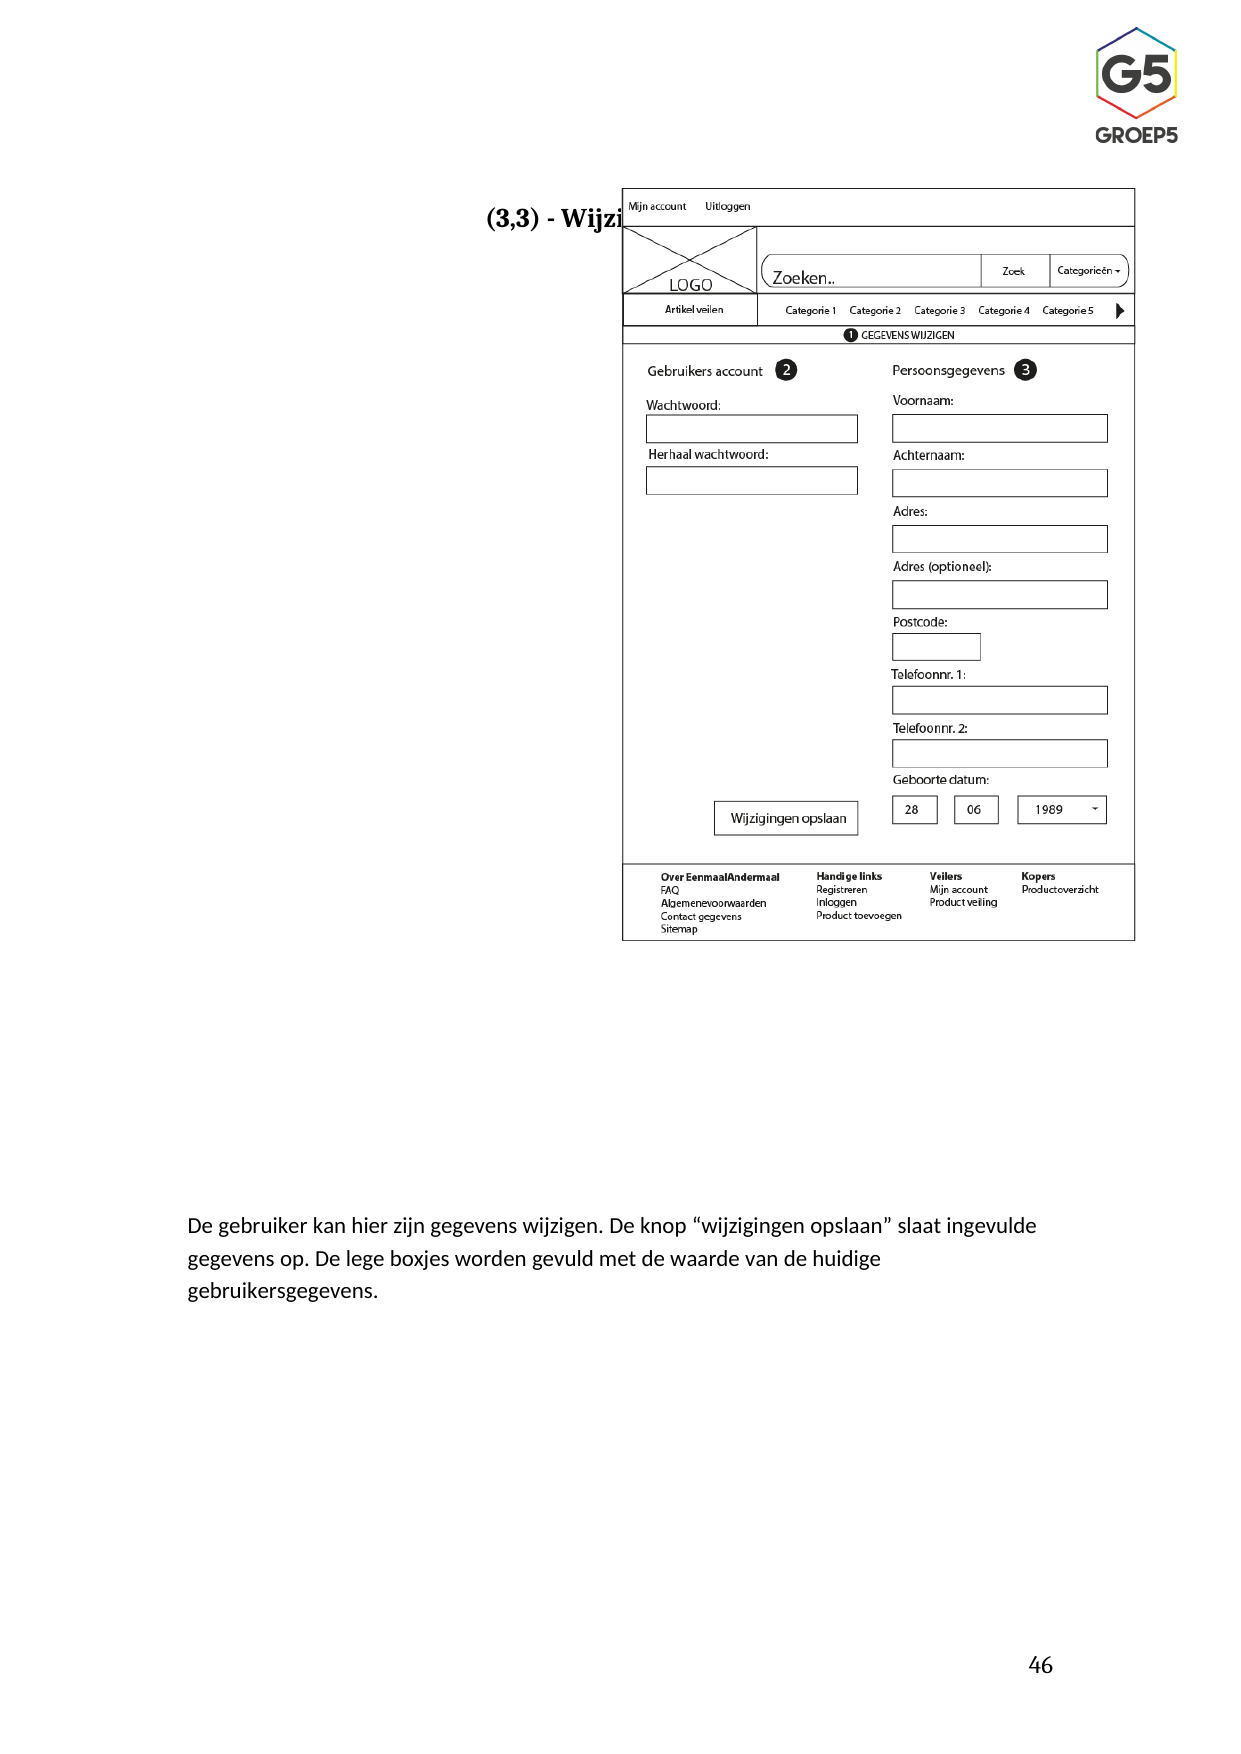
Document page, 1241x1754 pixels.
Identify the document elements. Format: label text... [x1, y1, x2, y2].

subtitle (3,3) - Wijzig gegevens [187, 203, 621, 234]
picture [1095, 27, 1178, 143]
picture [621, 188, 1136, 941]
text De gebruiker kan hier zijn gegevens wijzigen. De knop “wijzigingen opslaan” slaat ingevulde gegevens op. De lege boxjes worden gevuld met de waarde van de huidige gebruikersgegevens. [187, 1212, 1053, 1304]
